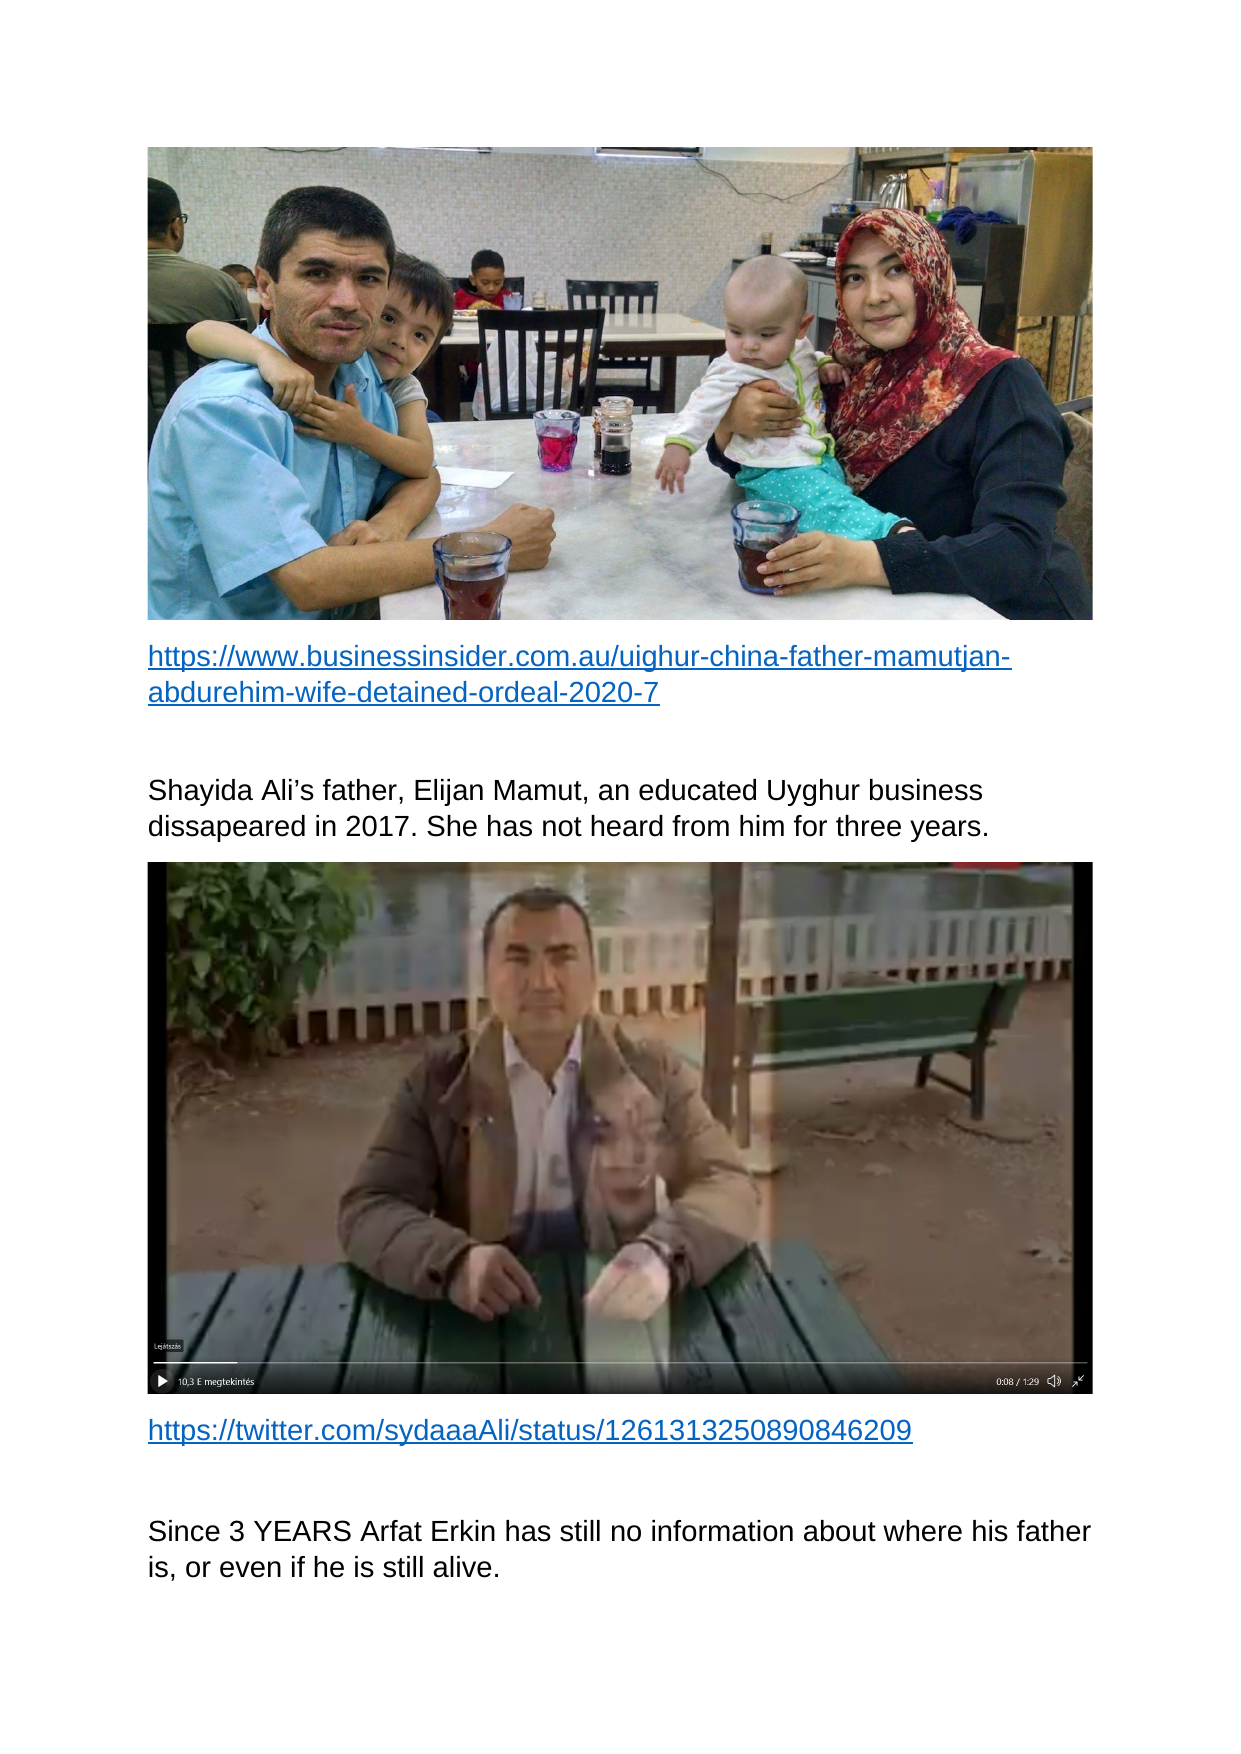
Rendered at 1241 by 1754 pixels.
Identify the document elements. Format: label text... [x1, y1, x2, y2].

text https://twitter.com/sydaaaAli/status/1261313250890846209 [148, 1413, 1093, 1447]
text https://www.businessinsider.com.au/uighur-china-father-mamutjan-abdurehim-wife-detained-ordeal-2020-7 [148, 639, 1093, 709]
text Shayida Ali’s father, Elijan Mamut, an educated Uyghur business dissapeared in 2017. She has not heard from him for three years. [148, 773, 1093, 843]
picture [147, 147, 1093, 620]
text Since 3 YEARS Arfat Erkin has still no information about where his father is, or even if he is still alive. [148, 1513, 1093, 1583]
picture [147, 862, 1093, 1394]
